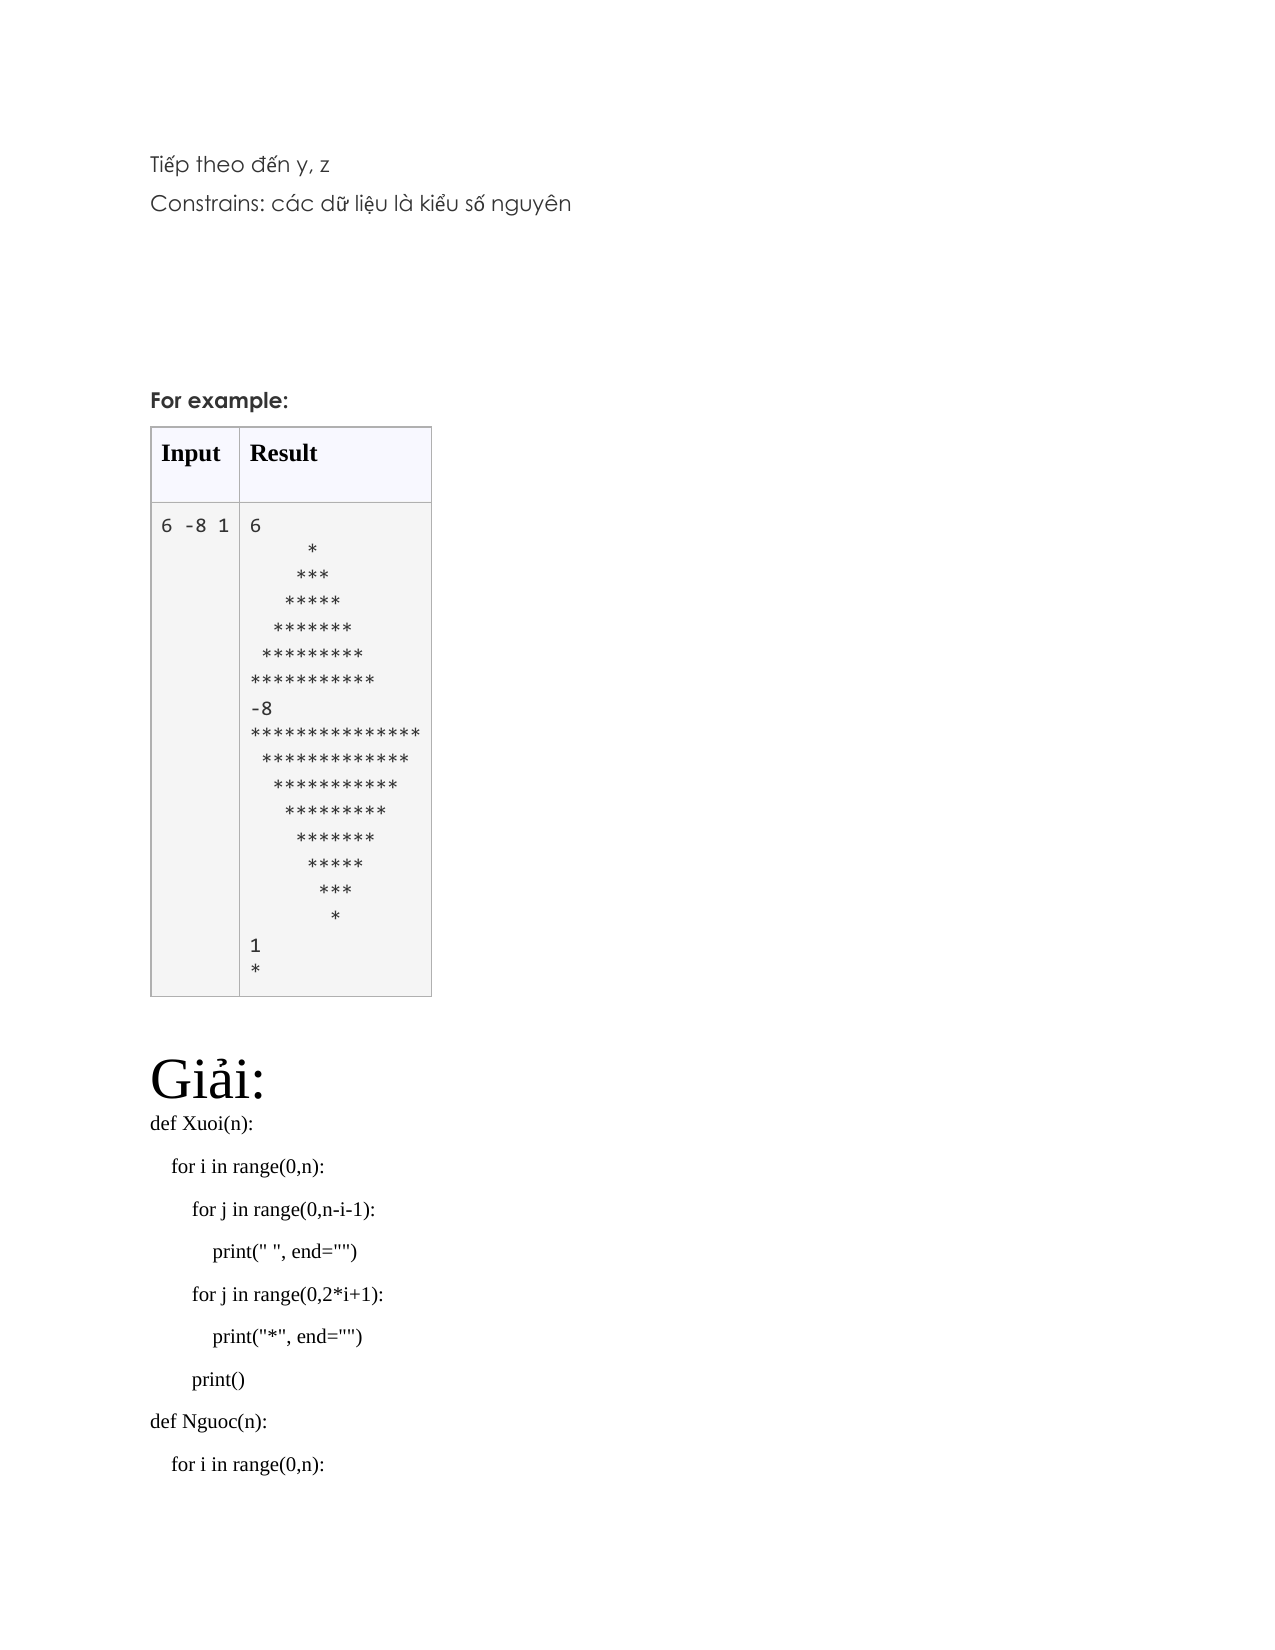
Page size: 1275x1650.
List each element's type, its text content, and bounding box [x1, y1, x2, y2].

text def Xuoi(n): [150, 1111, 1125, 1135]
table_header Result [240, 428, 431, 501]
text For example: [150, 387, 1125, 414]
text Tiếp theo đến y, z [150, 150, 1125, 177]
text print(" ", end="") [150, 1239, 1125, 1263]
text print("*", end="") [150, 1324, 1125, 1348]
table_cell 6 -8 1 [152, 503, 239, 996]
table_header Input [152, 428, 239, 501]
table_cell 6 * *** ***** ******* ********* *********** -8 *************** ************* *********** ********* ******* ***** *** * 1 * [240, 503, 431, 996]
text Constrains: các dữ liệu là kiểu số nguyên [150, 190, 1125, 217]
title Giải: [150, 1044, 1125, 1111]
text for i in range(0,n): [150, 1452, 1125, 1476]
text for j in range(0,n-i-1): [150, 1196, 1125, 1221]
text for j in range(0,2*i+1): [150, 1282, 1125, 1306]
text print() [150, 1367, 1125, 1391]
text def Nguoc(n): [150, 1409, 1125, 1433]
text for i in range(0,n): [150, 1154, 1125, 1178]
